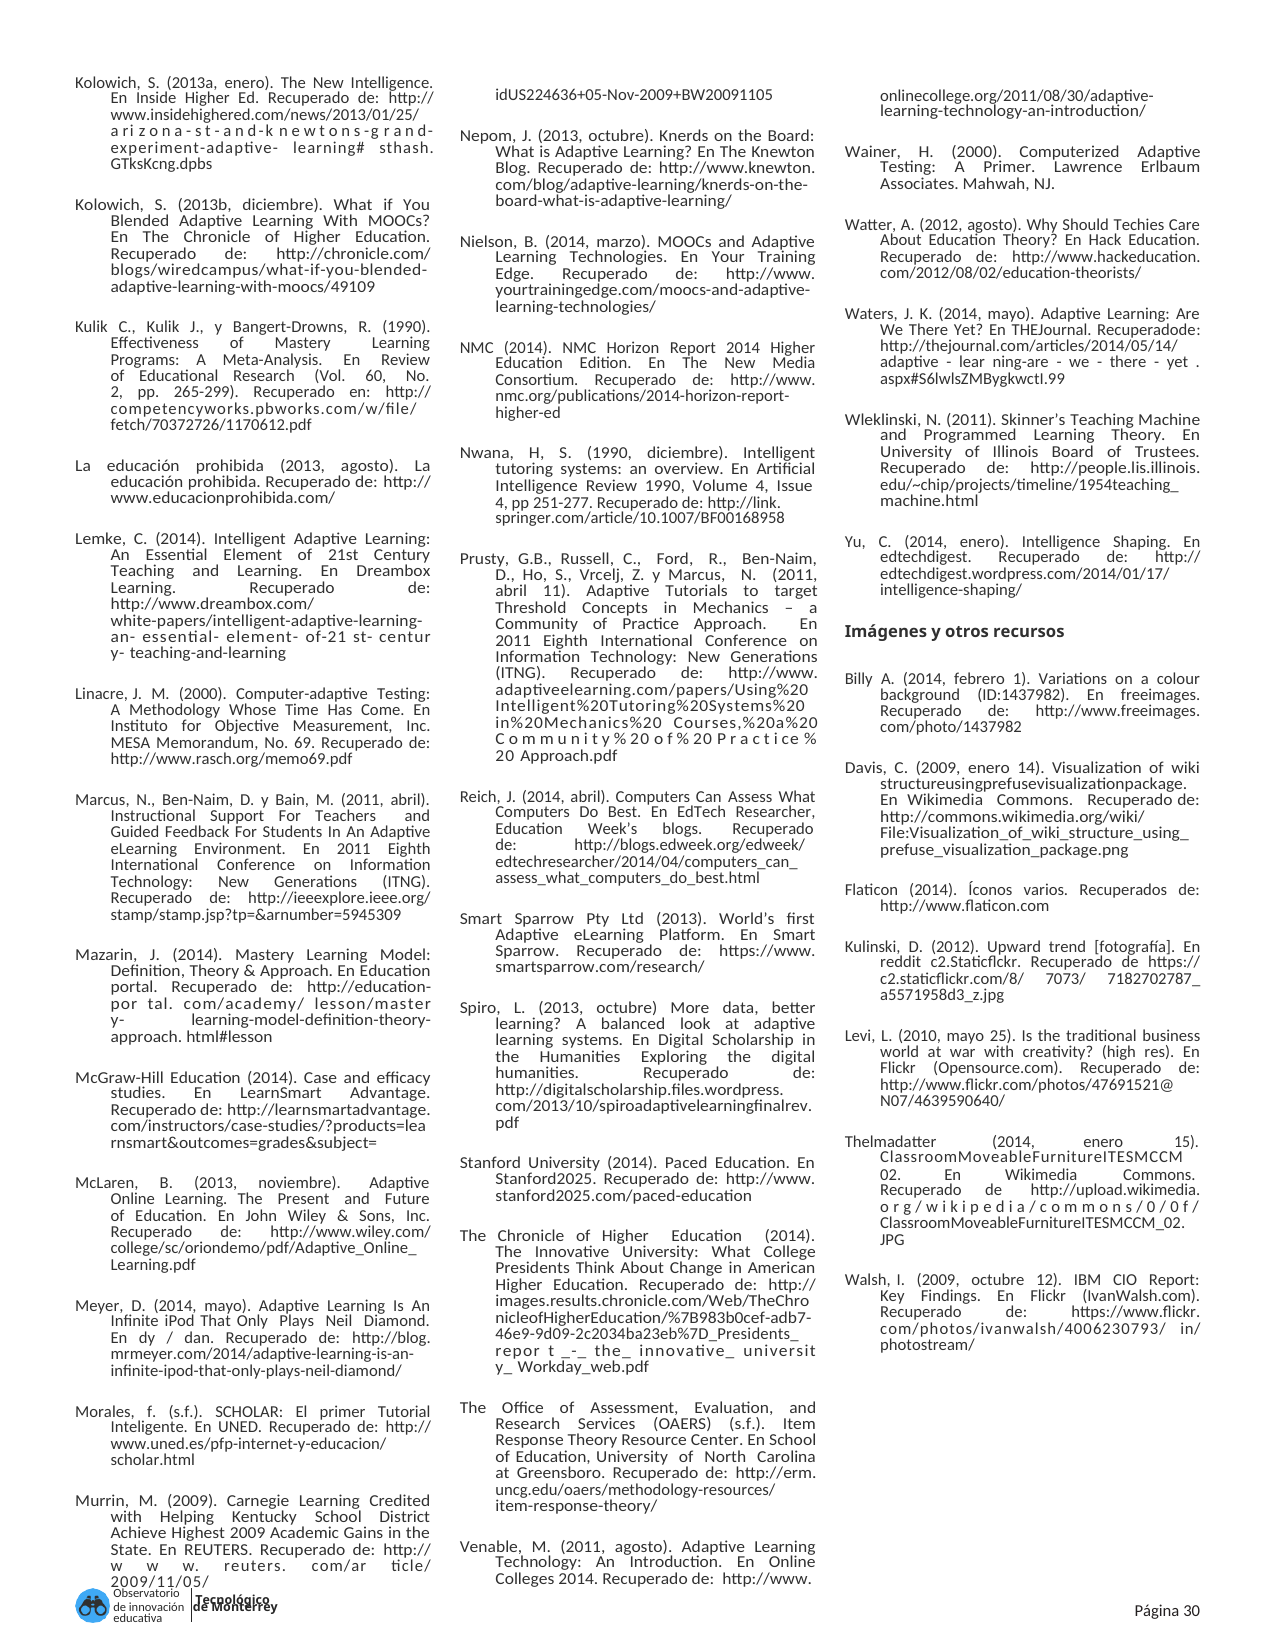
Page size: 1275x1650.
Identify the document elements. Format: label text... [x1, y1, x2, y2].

text Reich, J. (2014, abril). Computers Can Assess What Computers Do Best. En EdTech Researcher, Education Week’s blogs. Recuperado de: http://blogs.edweek.org/edweek/ edtechresearcher/2014/04/computers_can_ assess_what_computers_do_best.html [459, 789, 815, 888]
text Watter, A. (2012, agosto). Why Should Techies Care About Education Theory? En Hack Education. Recuperado de: http://www.hackeducation. com/2012/08/02/education-theorists/ [844, 217, 1200, 283]
text Lemke, C. (2014). Intelligent Adaptive Learning: An Essential Element of 21st Century Teaching and Learning. En Dreambox Learning. Recuperado de: http://www.dreambox.com/ white-papers/intelligent-adaptive-learning- an- essential- element- of-21 st- centur y- teaching-and-learning [75, 532, 431, 663]
text The Chronicle of Higher Education (2014). The Innovative University: What College Presidents Think About Change in American Higher Education. Recuperado de: http:// images.results.chronicle.com/Web/TheChro nicleofHigherEducation/%7B983b0cef-adb7- 46e9-9d09-2c2034ba23eb%7D_Presidents_ repor t _-_ the_ innovative_ universit y_ Workday_web.pdf [459, 1229, 816, 1377]
text Venable, M. (2011, agosto). Adaptive Learning Technology: An Introduction. En Online Colleges 2014. Recuperado de: http://www. [459, 1539, 815, 1588]
text Página 30 [834, 1600, 1200, 1621]
text Nwana, H, S. (1990, diciembre). Intelligent tutoring systems: an overview. En Artificial Intelligence Review 1990, Volume 4, Issue [459, 446, 815, 495]
text Linacre, J. M. (2000). Computer-adaptive Testing: A Methodology Whose Time Has Come. En Instituto for Objective Measurement, Inc. MESA Memorandum, No. 69. Recuperado de: http://www.rasch.org/memo69.pdf [75, 687, 431, 769]
text Nielson, B. (2014, marzo). MOOCs and Adaptive Learning Technologies. En Your Training Edge. Recuperado de: http://www. yourtrainingedge.com/moocs-and-adaptive- learning-technologies/ [459, 234, 815, 316]
text Billy A. (2014, febrero 1). Variations on a colour background (ID:1437982). En freeimages. Recuperado de: http://www.freeimages. com/photo/1437982 [844, 671, 1200, 737]
text 02. En Wikimedia Commons. Recuperado de http://upload.wikimedia. o r g / w i k i p e d i a / c o m m o n s / 0 / 0 f / ClassroomMoveableFurnitureITESMCCM_02. JPG [880, 1167, 1200, 1249]
text Wleklinski, N. (2011). Skinner’s Teaching Machine and Programmed Learning Theory. En University of Illinois Board of Trustees. Recuperado de: http://people.lis.illinois. edu/~chip/projects/timeline/1954teaching_ machine.html [844, 412, 1200, 511]
text McLaren, B. (2013, noviembre). Adaptive Online Learning. The Present and Future of Education. En John Wiley & Sons, Inc. Recuperado de: http://www.wiley.com/ college/sc/oriondemo/pdf/Adaptive_Online_ Learning.pdf [75, 1176, 431, 1274]
text NMC (2014). NMC Horizon Report 2014 Higher Education Edition. En The New Media Consortium. Recuperado de: http://www. nmc.org/publications/2014-horizon-report- higher-ed [459, 340, 815, 422]
text Kulinski, D. (2012). Upward trend [fotografía]. En reddit c2.Staticflckr. Recuperado de https:// c2.staticflickr.com/8/ 7073/ 7182702787_ a5571958d3_z.jpg [844, 939, 1200, 1005]
text Levi, L. (2010, mayo 25). Is the traditional business world at war with creativity? (high res). En Flickr (Opensource.com). Recuperado de: http://www.flickr.com/photos/47691521@ N07/4639590640/ [844, 1028, 1200, 1111]
text Imágenes y otros recursos [844, 620, 1212, 643]
text Morales, f. (s.f.). SCHOLAR: El primer Tutorial Inteligente. En UNED. Recuperado de: http:// www.uned.es/pfp-internet-y-educacion/ scholar.html [75, 1404, 431, 1470]
text Walsh, I. (2009, octubre 12). IBM CIO Report: Key Findings. En Flickr (IvanWalsh.com). Recuperado de: https://www.flickr. com/photos/ivanwalsh/4006230793/ in/ photostream/ [844, 1273, 1200, 1355]
text Kulik C., Kulik J., y Bangert-Drowns, R. (1990). Effectiveness of Mastery Learning Programs: A Meta-Analysis. En Review of Educational Research (Vol. 60, No. 2, pp. 265-299). Recuperado en: http:// competencyworks.pbworks.com/w/file/ fetch/70372726/1170612.pdf [75, 320, 431, 435]
text Spiro, L. (2013, octubre) More data, better learning? A balanced look at adaptive learning systems. En Digital Scholarship in the Humanities Exploring the digital humanities. Recuperado de: http://digitalscholarship.files.wordpress. com/2013/10/spiroadaptivelearningfinalrev. pdf [459, 1001, 815, 1132]
text onlinecollege.org/2011/08/30/adaptive- learning-technology-an-introduction/ [880, 88, 1200, 121]
text Kolowich, S. (2013b, diciembre). What if You Blended Adaptive Learning With MOOCs? En The Chronicle of Higher Education. Recuperado de: http://chronicle.com/ blogs/wiredcampus/what-if-you-blended- adaptive-learning-with-moocs/49109 [75, 198, 431, 296]
text Davis, C. (2009, enero 14). Visualization of wiki structureusingprefusevisualizationpackage. En Wikimedia Commons. Recuperado de: http://commons.wikimedia.org/wiki/ File:Visualization_of_wiki_structure_using_ prefuse_visualization_package.png [844, 761, 1200, 859]
text Waters, J. K. (2014, mayo). Adaptive Learning: Are We There Yet? En THEJournal. Recuperadode: http://thejournal.com/articles/2014/05/14/ adaptive - lear ning-are - we - there - yet . aspx#S6lwlsZMBygkwctI.99 [844, 306, 1200, 388]
text Stanford University (2014). Paced Education. En Stanford2025. Recuperado de: http://www. stanford2025.com/paced-education [459, 1156, 815, 1205]
text Smart Sparrow Pty Ltd (2013). World’s first Adaptive eLearning Platform. En Smart Sparrow. Recuperado de: https://www. smartsparrow.com/research/ [459, 911, 815, 977]
text Prusty, G.B., Russell, C., Ford, R., Ben-Naim, D., Ho, S., Vrcelj, Z. y Marcus, N. (2011, abril 11). Adaptive Tutorials to target Threshold Concepts in Mechanics – a Community of Practice Approach. En 2011 Eighth International Conference on Information Technology: New Generations (ITNG). Recuperado de: http://www. adaptiveelearning.com/papers/Using%20 Intelligent%20Tutoring%20Systems%20 in%20Mechanics%20 Courses,%20a%20 C o m m u n i t y % 20 o f % 20 P r a c t i ce % 20 Approach.pdf [459, 552, 818, 765]
text La educación prohibida (2013, agosto). La educación prohibida. Recuperado de: http:// www.educacionprohibida.com/ [75, 459, 431, 508]
text The Office of Assessment, Evaluation, and Research Services (OAERS) (s.f.). Item Response Theory Resource Center. En School of Education, University of North Carolina at Greensboro. Recuperado de: http://erm. uncg.edu/oaers/methodology-resources/ item-response-theory/ [459, 1401, 816, 1516]
picture [75, 1592, 110, 1623]
text 4, pp 251-277. Recuperado de: http://link. springer.com/article/10.1007/BF00168958 [495, 495, 818, 528]
text Thelmadatter (2014, enero 15). ClassroomMoveableFurnitureITESMCCM [844, 1134, 1200, 1167]
text Kolowich, S. (2013a, enero). The New Intelligence. En Inside Higher Ed. Recuperado de: http:// www.insidehighered.com/news/2013/01/25/ a ri z o n a - s t - a n d-k n e w t o n s -g r a n d- experiment-adaptive- learning# sthash. GTksKcng.dpbs [75, 75, 434, 174]
text Flaticon (2014). Íconos varios. Recuperados de: http://www.flaticon.com [844, 883, 1200, 916]
text Murrin, M. (2009). Carnegie Learning Credited with Helping Kentucky School District Achieve Highest 2009 Academic Gains in the State. En REUTERS. Recuperado de: http:// w w w. reuters. com/ar ticle/ 2009/11/05/ [75, 1493, 431, 1592]
text idUS224636+05-Nov-2009+BW20091105 [495, 84, 818, 105]
text Nepom, J. (2013, octubre). Knerds on the Board: What is Adaptive Learning? En The Knewton Blog. Recuperado de: http://www.knewton. com/blog/adaptive-learning/knerds-on-the- board-what-is-adaptive-learning/ [459, 128, 815, 211]
text McGraw-Hill Education (2014). Case and efficacy studies. En LearnSmart Advantage. Recuperado de: http://learnsmartadvantage. com/instructors/case-studies/?products=lea rnsmart&outcomes=grades&subject= [75, 1070, 431, 1152]
text Marcus, N., Ben-Naim, D. y Bain, M. (2011, abril). Instructional Support For Teachers and Guided Feedback For Students In An Adaptive eLearning Environment. En 2011 Eighth International Conference on Information Technology: New Generations (ITNG). Recuperado de: http://ieeexplore.ieee.org/ stamp/stamp.jsp?tp=&arnumber=5945309 [75, 793, 431, 924]
text Wainer, H. (2000). Computerized Adaptive Testing: A Primer. Lawrence Erlbaum Associates. Mahwah, NJ. [844, 144, 1200, 193]
text Mazarin, J. (2014). Mastery Learning Model: Definition, Theory & Approach. En Education portal. Recuperado de: http://education- por tal. com/academy/ lesson/master y- learning-model-definition-theory-approach. html#lesson [75, 948, 431, 1046]
text Meyer, D. (2014, mayo). Adaptive Learning Is An Infinite iPod That Only Plays Neil Diamond. En dy / dan. Recuperado de: http://blog. mrmeyer.com/2014/adaptive-learning-is-an- infinite-ipod-that-only-plays-neil-diamond/ [75, 1298, 431, 1380]
text Yu, C. (2014, enero). Intelligence Shaping. En edtechdigest. Recuperado de: http:// edtechdigest.wordpress.com/2014/01/17/ intelligence-shaping/ [844, 534, 1200, 600]
